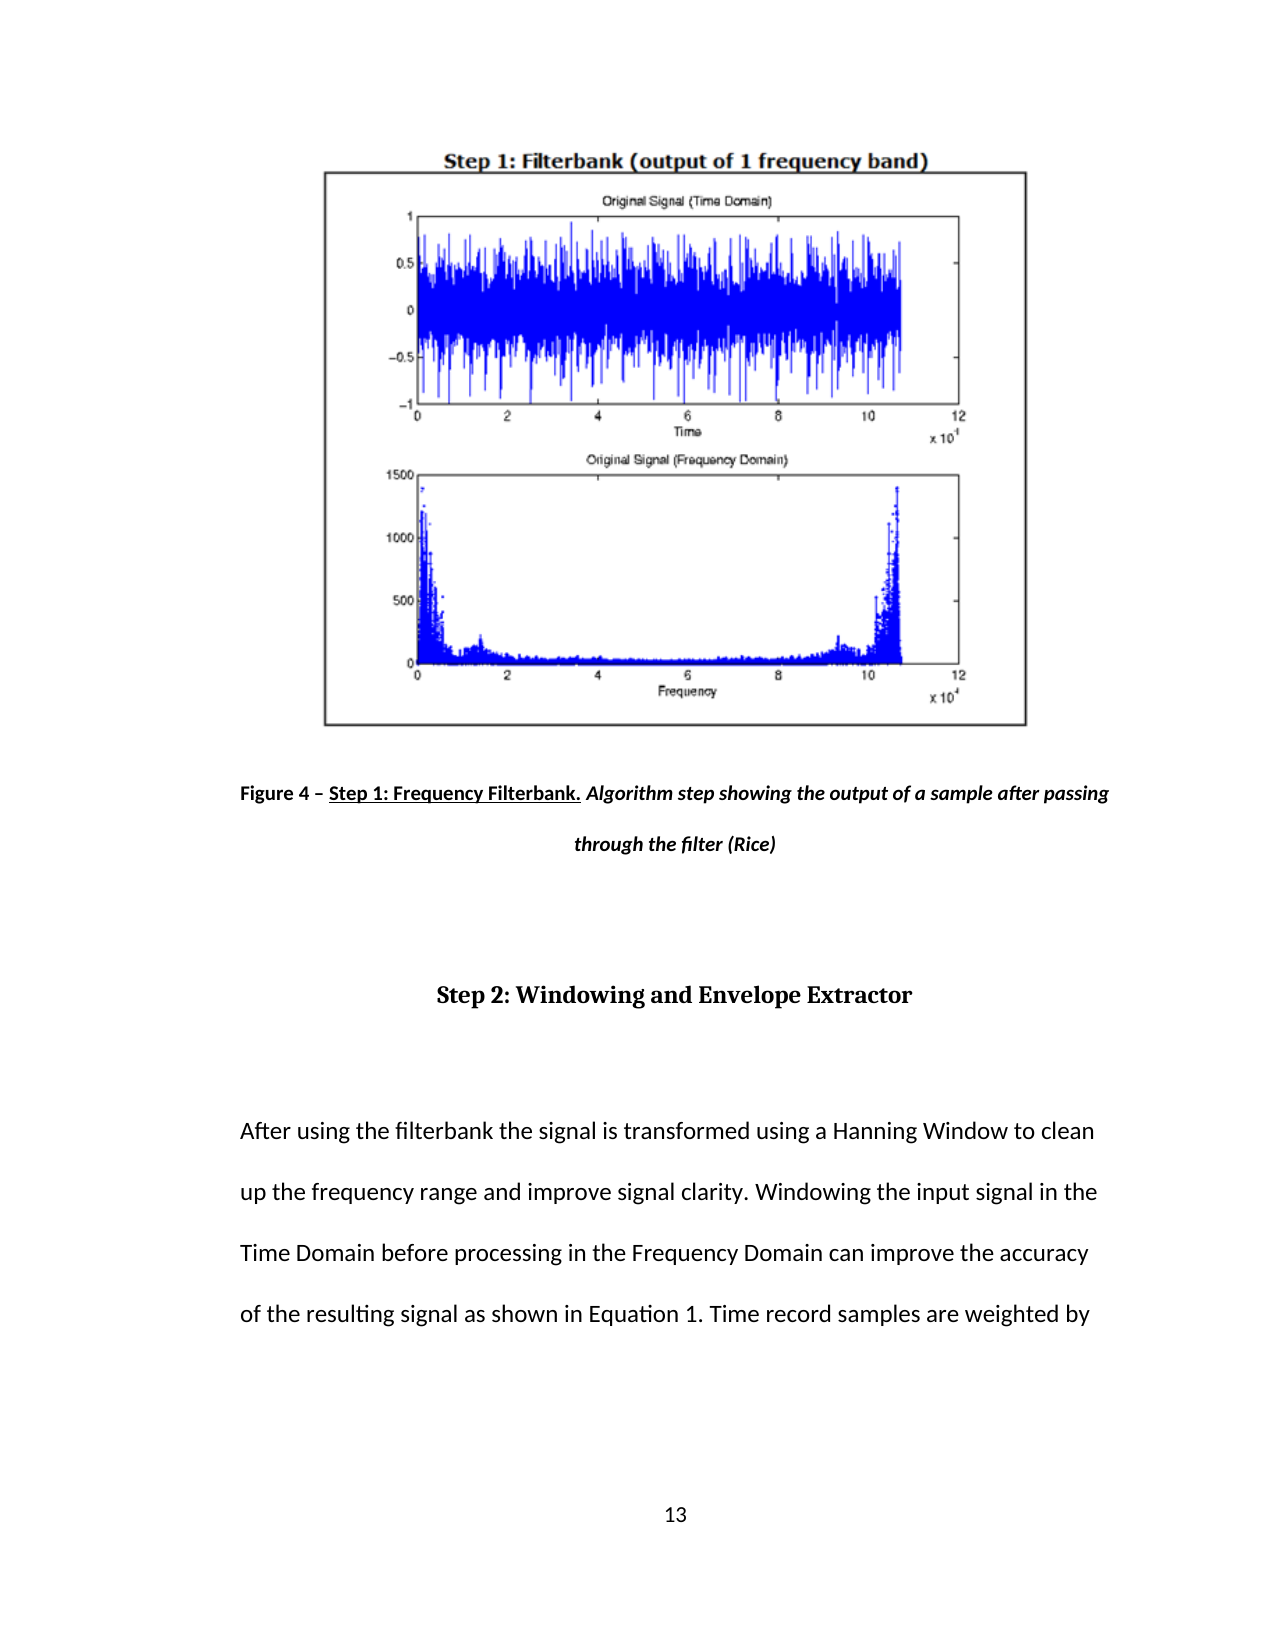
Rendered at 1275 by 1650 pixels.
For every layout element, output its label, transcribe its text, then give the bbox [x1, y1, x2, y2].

text Figure 4 – Step 1: Frequency Filterbank. Algorithm step showing the output of a sample after passing through the filter (Rice) [240, 780, 1110, 856]
text After using the filterbank the signal is transformed using a Hanning Window to clean up the frequency range and improve signal clarity. Windowing the input signal in the Time Domain before processing in the Frequency Domain can improve the accuracy of the resulting signal as shown in Equation 1. Time record samples are weighted by [240, 1115, 1110, 1329]
subtitle Step 2: Windowing and Envelope Extractor [240, 981, 1110, 1010]
picture [319, 150, 1032, 732]
